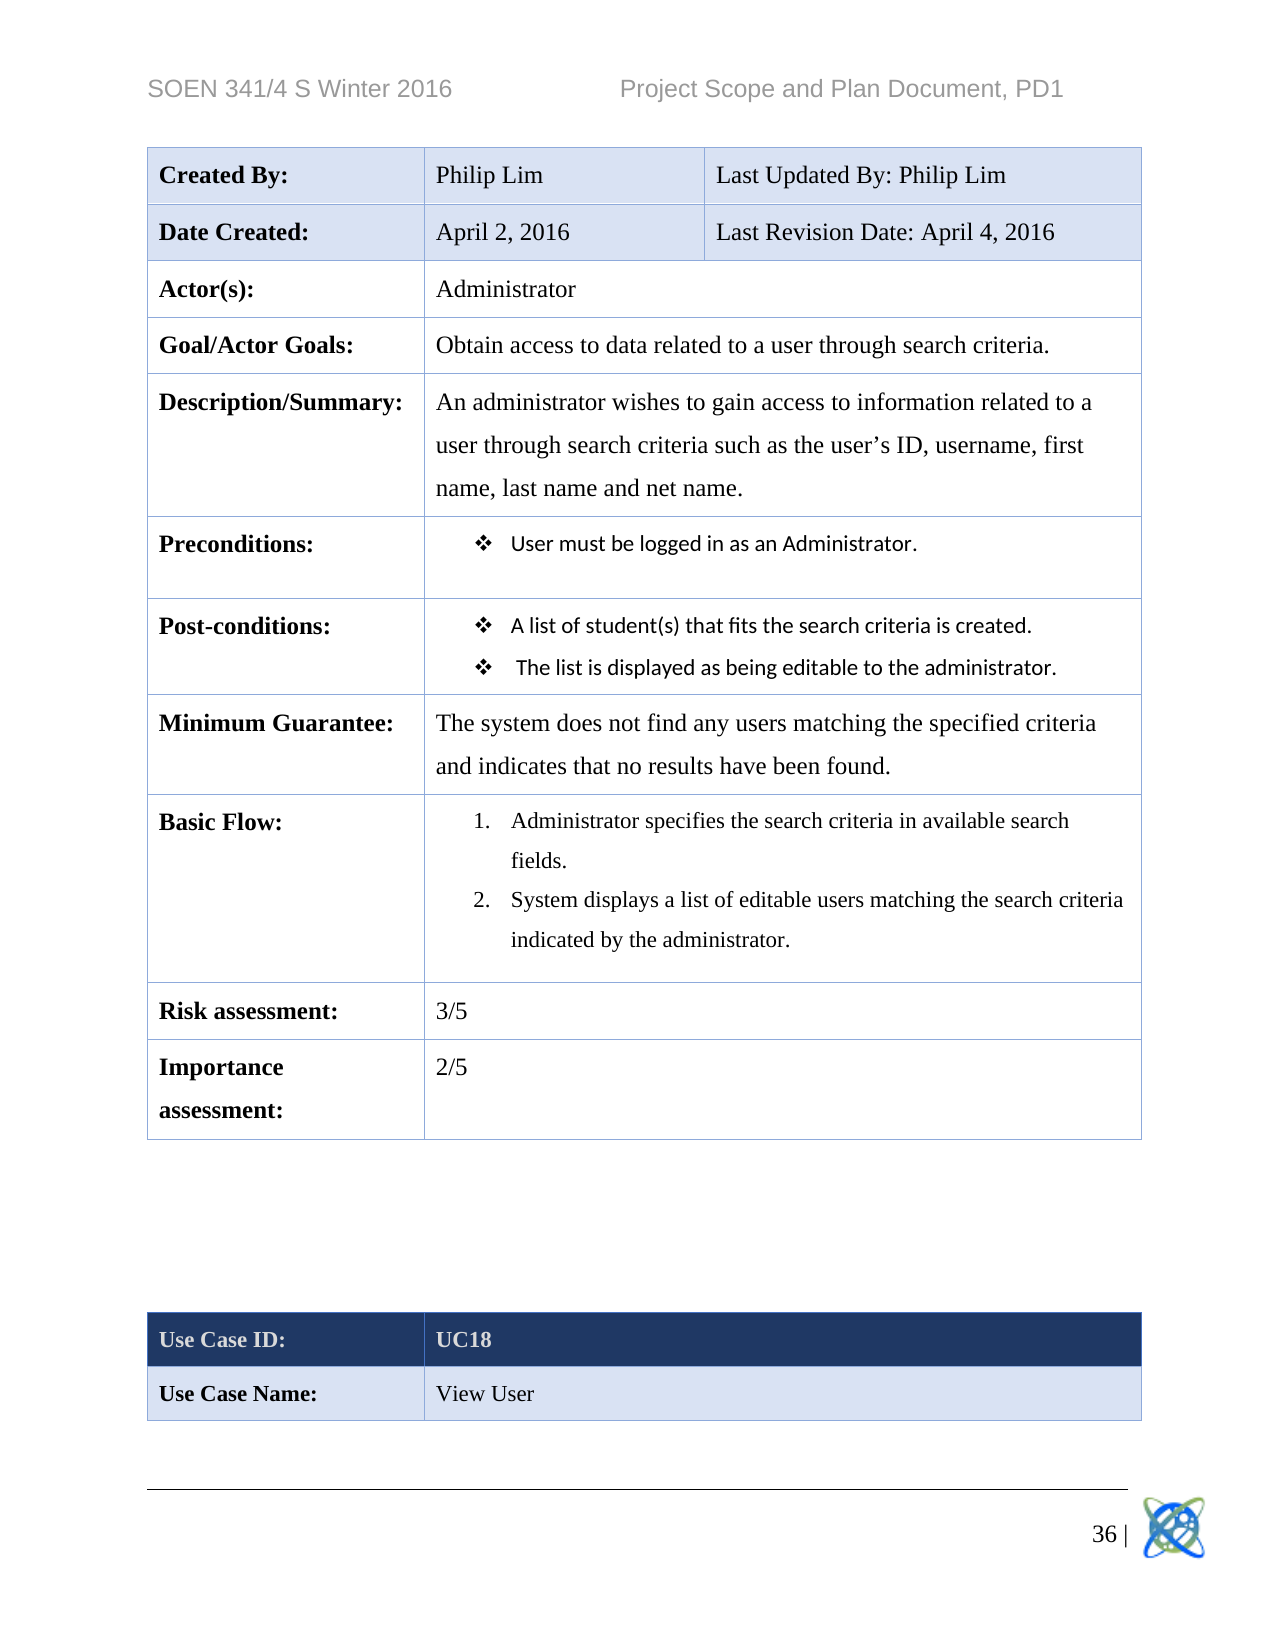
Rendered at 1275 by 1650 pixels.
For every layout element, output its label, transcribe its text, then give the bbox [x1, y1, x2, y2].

table_cell Philip Lim [425, 148, 704, 203]
table_cell Preconditions: [148, 517, 424, 597]
table_cell Actor(s): [148, 261, 424, 317]
table_cell 3/5 [425, 983, 1141, 1039]
table_cell 2/5 [425, 1040, 1141, 1138]
table_header UC18 [425, 1313, 1141, 1366]
table_cell A list of student(s) that fits the search criteria is created. The list is displayed as being editable to the administrator. [425, 599, 1141, 694]
table_cell Use Case Name: [148, 1367, 424, 1420]
table_cell The system does not find any users matching the specified criteria and indicates that no results have been found. [425, 695, 1141, 794]
table_cell Minimum Guarantee: [148, 695, 424, 794]
table_cell Basic Flow: [148, 795, 424, 982]
table_cell Obtain access to data related to a user through search criteria. [425, 318, 1141, 373]
table_cell Created By: [148, 148, 424, 203]
table_cell Administrator specifies the search criteria in available search fields. System displays a list of editable users matching the search criteria indicated by the administrator. [425, 795, 1141, 982]
table_cell Date Created: [148, 205, 424, 260]
table_cell April 2, 2016 [425, 205, 704, 260]
table_cell Goal/Actor Goals: [148, 318, 424, 373]
table_cell Importance assessment: [148, 1040, 424, 1138]
table_header Use Case ID: [148, 1313, 424, 1366]
picture [1123, 1490, 1224, 1566]
table_cell Description/Summary: [148, 374, 424, 516]
table_cell Risk assessment: [148, 983, 424, 1039]
table_cell Last Updated By: Philip Lim [705, 148, 1141, 203]
table_cell View User [425, 1367, 1141, 1420]
table_cell An administrator wishes to gain access to information related to a user through search criteria such as the user’s ID, username, first name, last name and net name. [425, 374, 1141, 516]
table_cell User must be logged in as an Administrator. [425, 517, 1141, 597]
table_cell Administrator [425, 261, 1141, 317]
table_cell Post-conditions: [148, 599, 424, 694]
table_cell Last Revision Date: April 4, 2016 [705, 205, 1141, 260]
